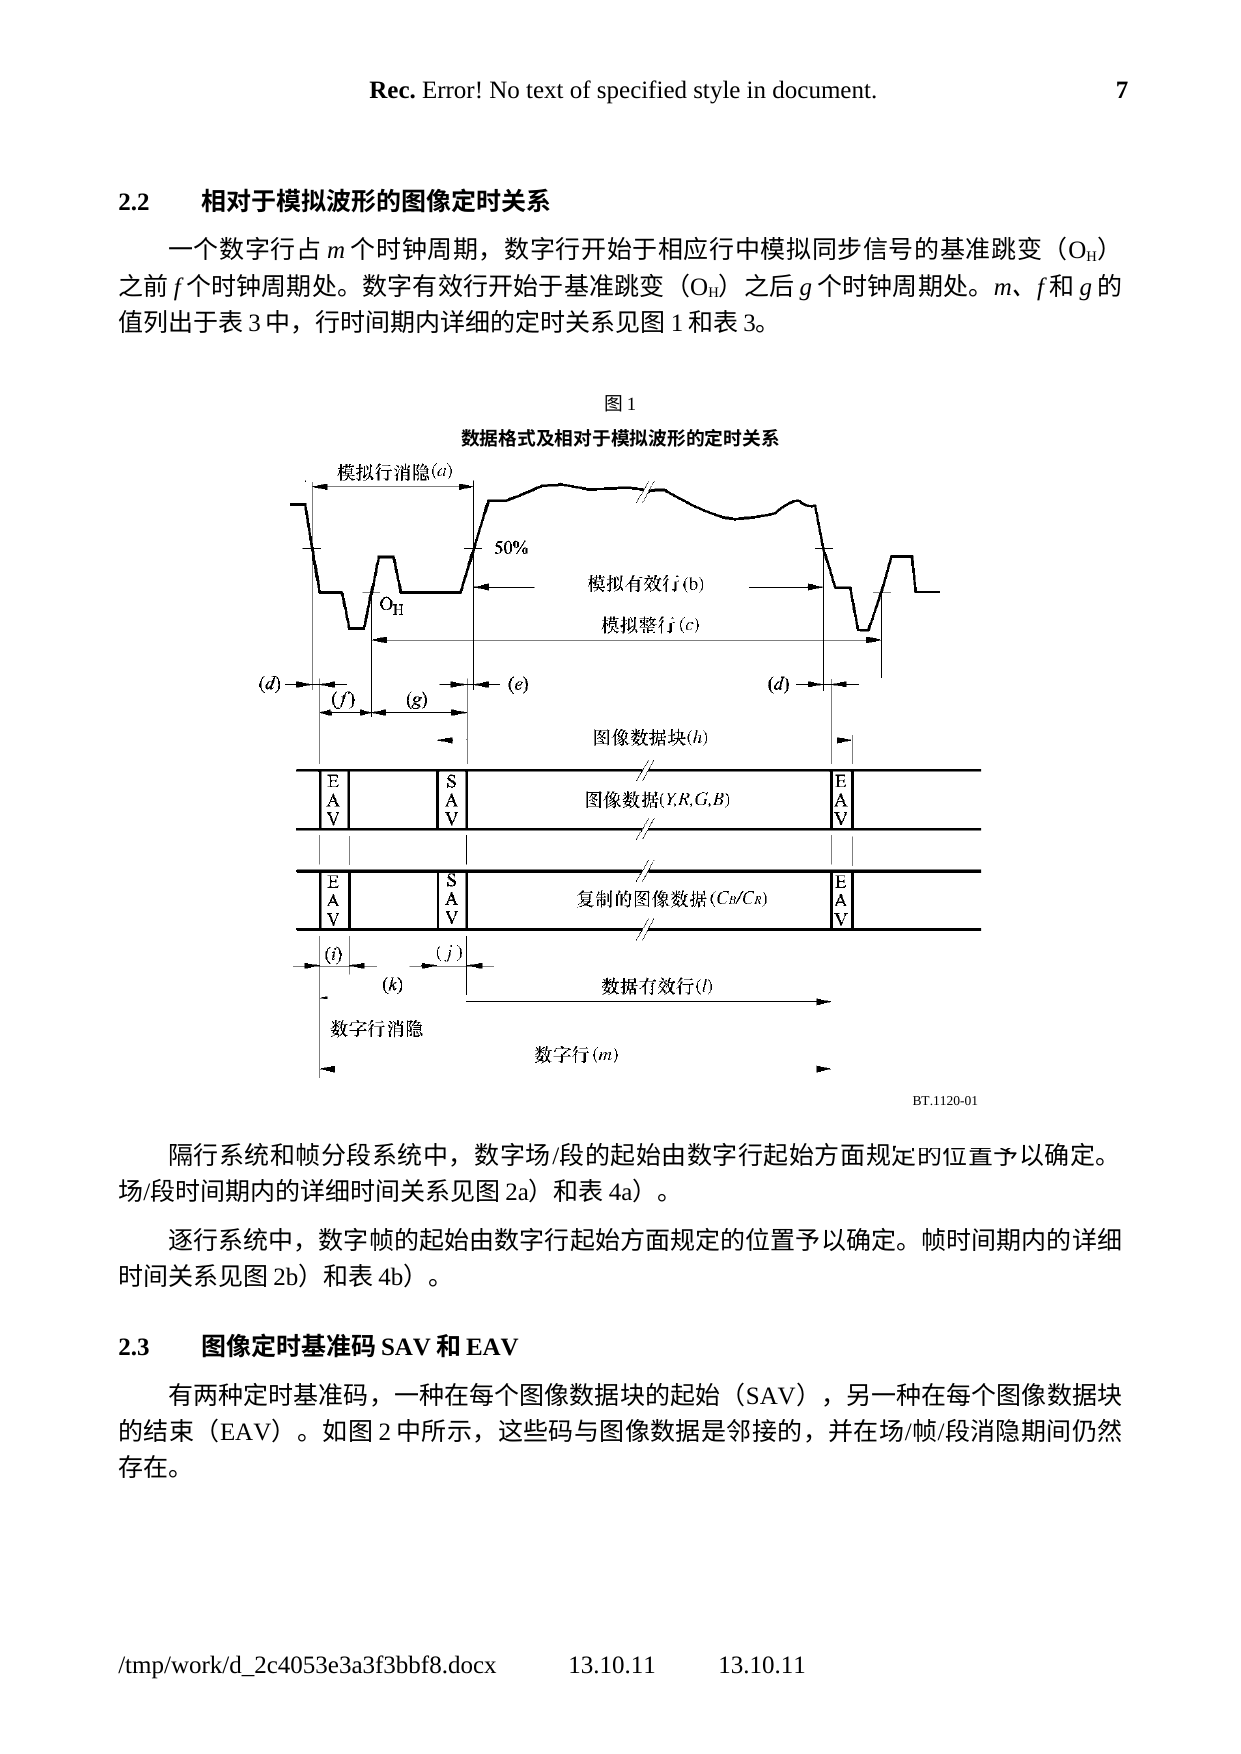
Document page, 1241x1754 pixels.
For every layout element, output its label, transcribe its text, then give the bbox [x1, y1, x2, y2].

picture [259, 463, 982, 1111]
text 图1 [118, 388, 1122, 416]
subtitle 2.2 相对于模拟波形的图像定时关系 [118, 181, 1122, 217]
text 一个数字行占m个时钟周期，数字行开始于相应行中模拟同步信号的基准跳变（OH）之前f个时钟周期处。数字有效行开始于基准跳变（OH）之后g个时钟周期处。m、f和g的值列出于表3中，行时间期内详细的定时关系见图1和表3。 [118, 230, 1122, 338]
text 有两种定时基准码，一种在每个图像数据块的起始（SAV），另一种在每个图像数据块的结束（EAV）。如图2中所示，这些码与图像数据是邻接的，并在场/帧/段消隐期间仍然存在。 [118, 1375, 1122, 1484]
subtitle 2.3 图像定时基准码SAV和EAV [118, 1326, 1122, 1363]
text 逐行系统中，数字帧的起始由数字行起始方面规定的位置予以确定。帧时间期内的详细时间关系见图2b）和表4b）。 [118, 1221, 1122, 1293]
text 隔行系统和帧分段系统中，数字场/段的起始由数字行起始方面规定的位置予以确定。场/段时间期内的详细时间关系见图2a）和表4a）。 [118, 1136, 1122, 1208]
title 数据格式及相对于模拟波形的定时关系 [118, 424, 1122, 451]
